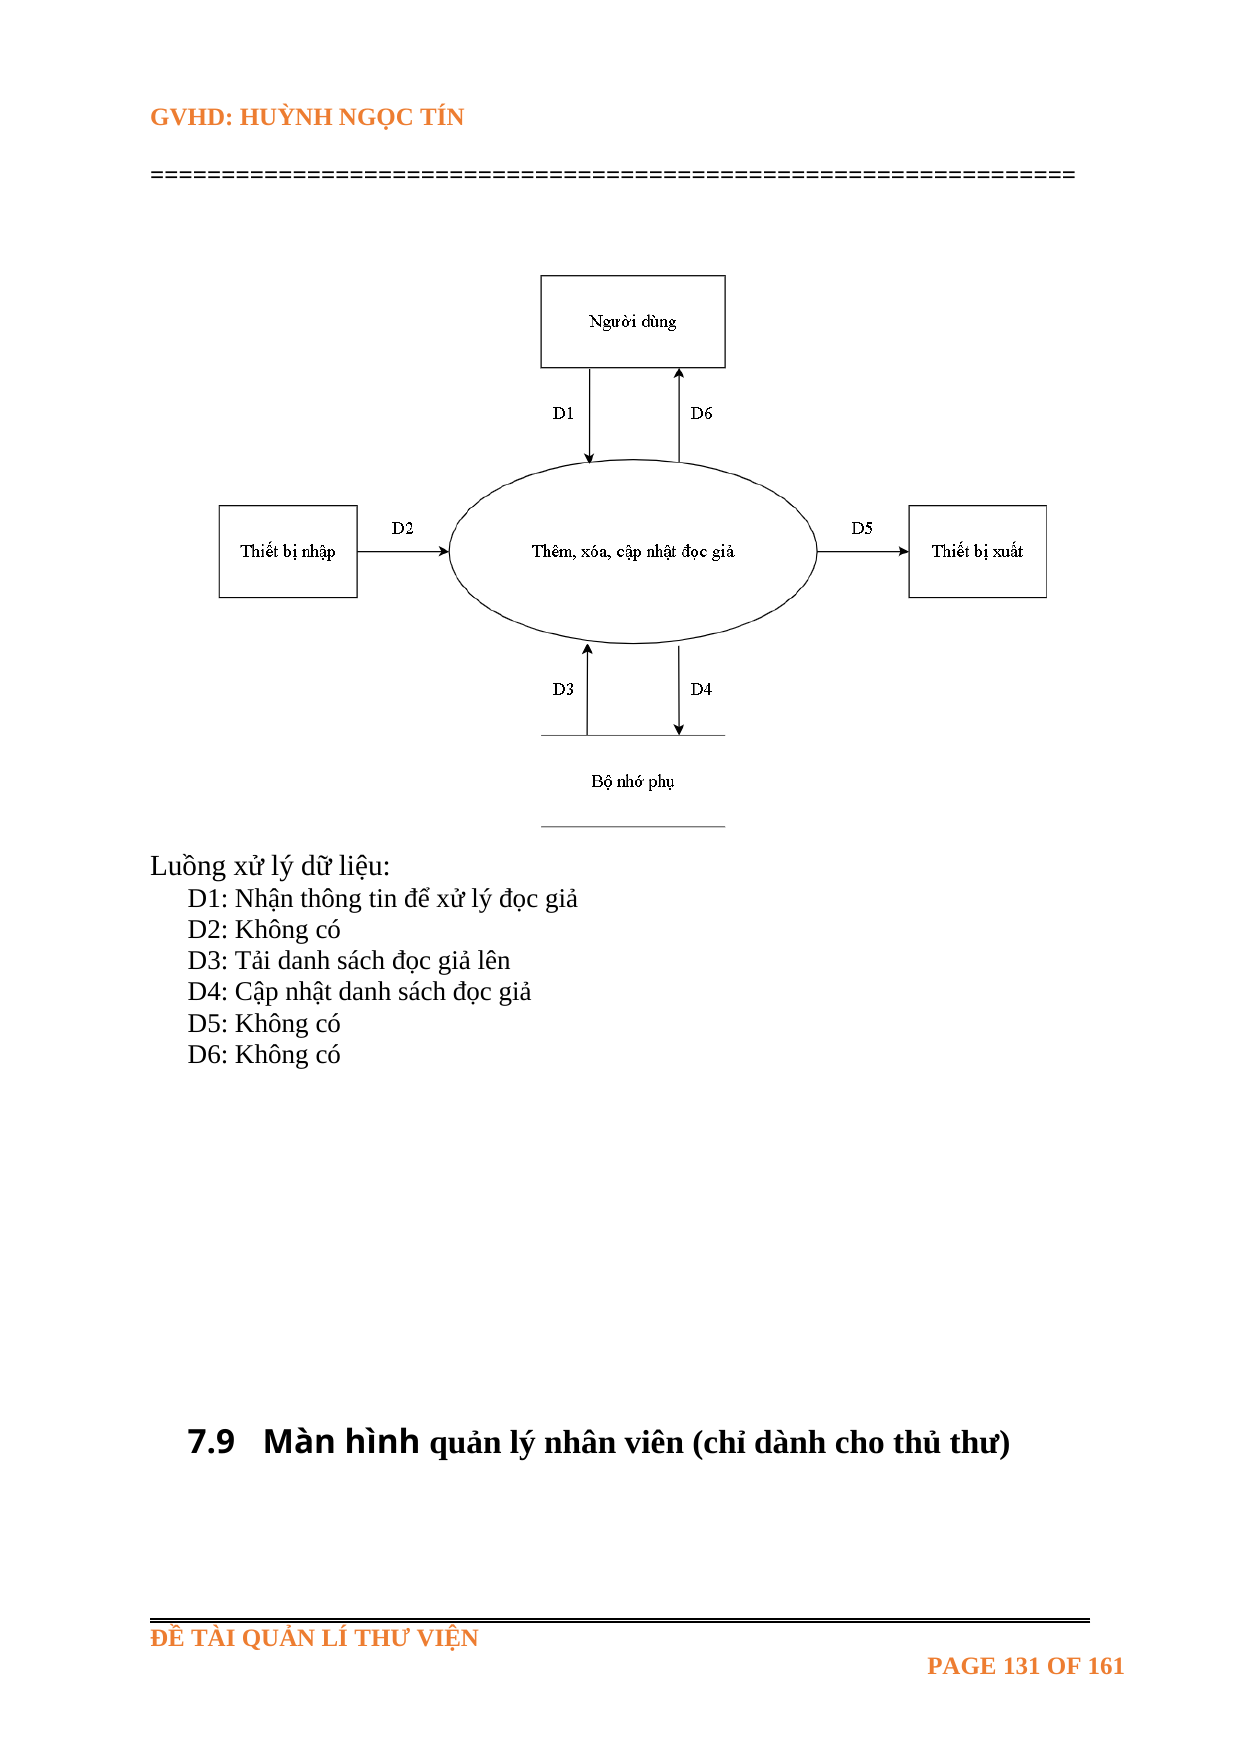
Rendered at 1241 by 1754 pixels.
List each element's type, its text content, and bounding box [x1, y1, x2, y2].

text D1: Nhận thông tin để xử lý đọc giả D2: Không có D3: Tải danh sách đọc giả lên D4: Cập nhật danh sách đọc giả D5: Không có D6: Không có [187, 882, 1090, 1069]
picture [150, 246, 1125, 849]
text Luồng xử lý dữ liệu: [150, 849, 1090, 882]
subtitle Màn hình quản lý nhân viên (chỉ dành cho thủ thư) [187, 1418, 1087, 1463]
